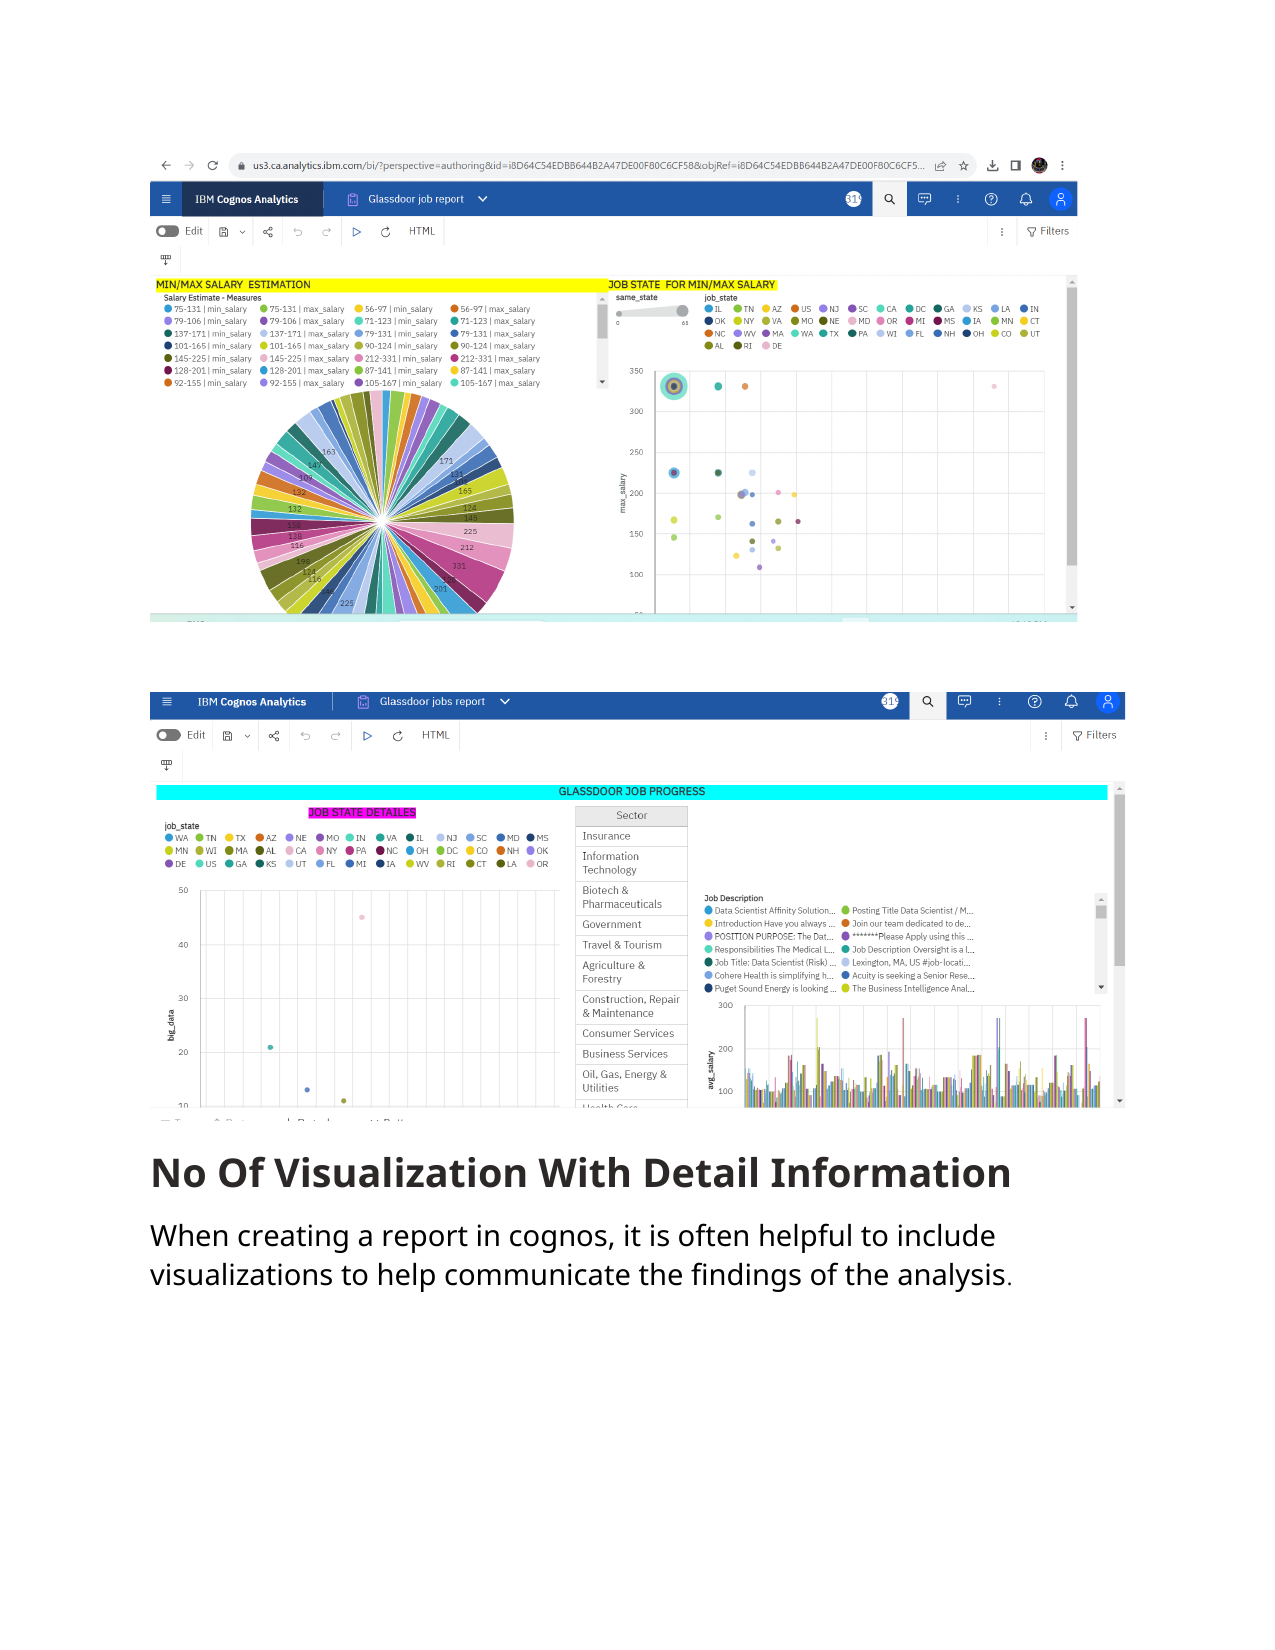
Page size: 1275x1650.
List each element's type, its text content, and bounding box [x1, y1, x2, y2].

text No Of Visualization With Detail Information [150, 1145, 1125, 1199]
text When creating a report in cognos, it is often helpful to include visualizations to help communicate the findings of the analysis. [150, 1215, 1125, 1294]
picture [150, 150, 1078, 622]
picture [150, 692, 1125, 1121]
